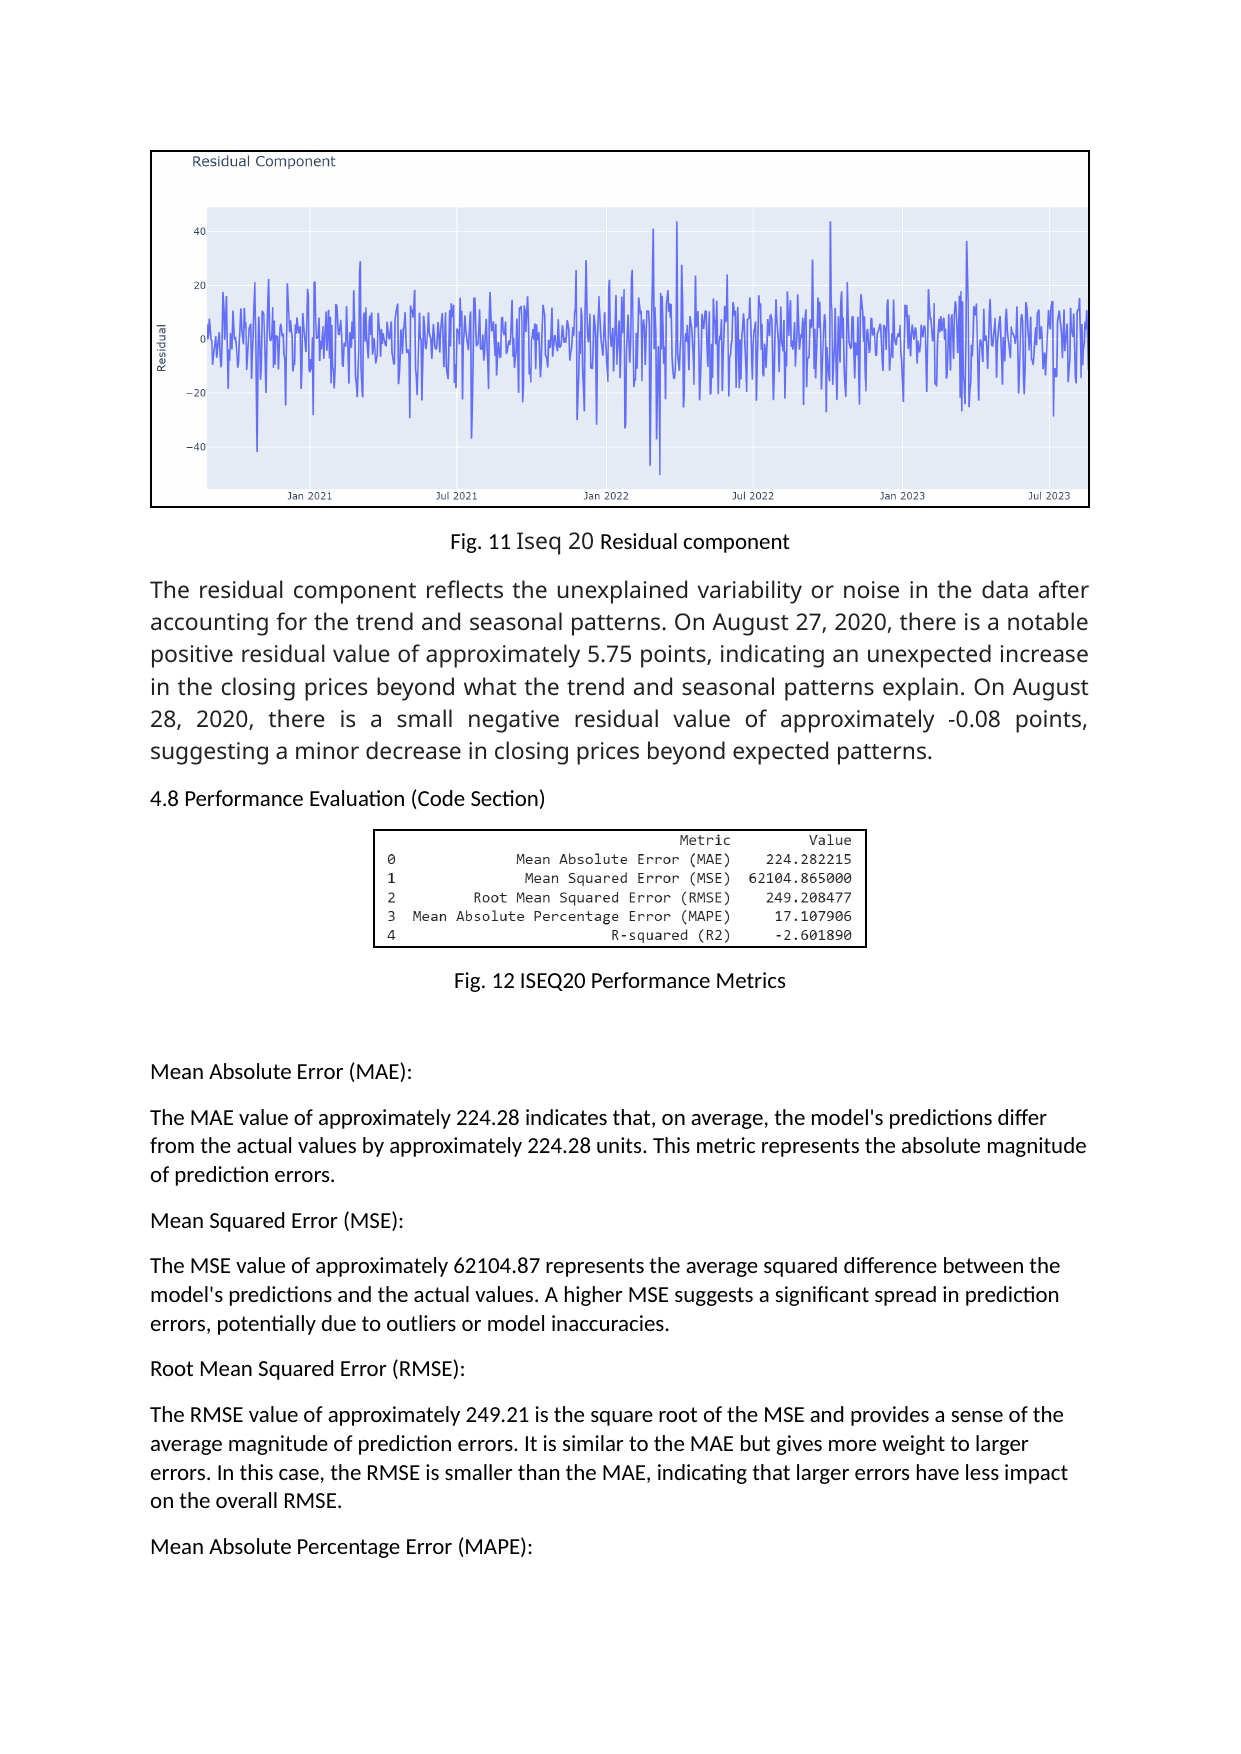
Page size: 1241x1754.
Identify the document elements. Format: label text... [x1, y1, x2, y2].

text The residual component reflects the unexplained variability or noise in the data after accounting for the trend and seasonal patterns. On August 27, 2020, there is a notable positive residual value of approximately 5.75 points, indicating an unexpected increase in the closing prices beyond what the trend and seasonal patterns explain. On August 28, 2020, there is a small negative residual value of approximately -0.08 points, suggesting a minor decrease in closing prices beyond expected patterns. [150, 734, 1090, 766]
text Mean Absolute Percentage Error (MAPE): [150, 1532, 1090, 1560]
picture [375, 831, 865, 946]
text 4.8 Performance Evaluation (Code Section) [150, 784, 1090, 812]
text The RMSE value of approximately 249.21 is the square root of the MSE and provides a sense of the average magnitude of prediction errors. It is similar to the MAE but gives more weight to larger errors. In this case, the RMSE is smaller than the MAE, indicating that larger errors have less impact on the overall RMSE. [150, 1400, 1090, 1515]
text Root Mean Squared Error (RMSE): [150, 1354, 1090, 1383]
text The MSE value of approximately 62104.87 represents the average squared difference between the model's predictions and the actual values. A higher MSE suggests a significant spread in prediction errors, potentially due to outliers or model inaccuracies. [150, 1251, 1090, 1337]
text Mean Squared Error (MSE): [150, 1206, 1090, 1234]
text Fig. 11 Iseq 20 Residual component [150, 525, 516, 556]
text Mean Absolute Error (MAE): [150, 1057, 1090, 1085]
text Fig. 11 Iseq 20 Residual component [600, 525, 1090, 556]
text The MAE value of approximately 224.28 indicates that, on average, the model's predictions differ from the actual values by approximately 224.28 units. This metric represents the absolute magnitude of prediction errors. [150, 1103, 1090, 1188]
picture [152, 152, 1088, 506]
text Fig. 12 ISEQ20 Performance Metrics [150, 966, 1090, 994]
